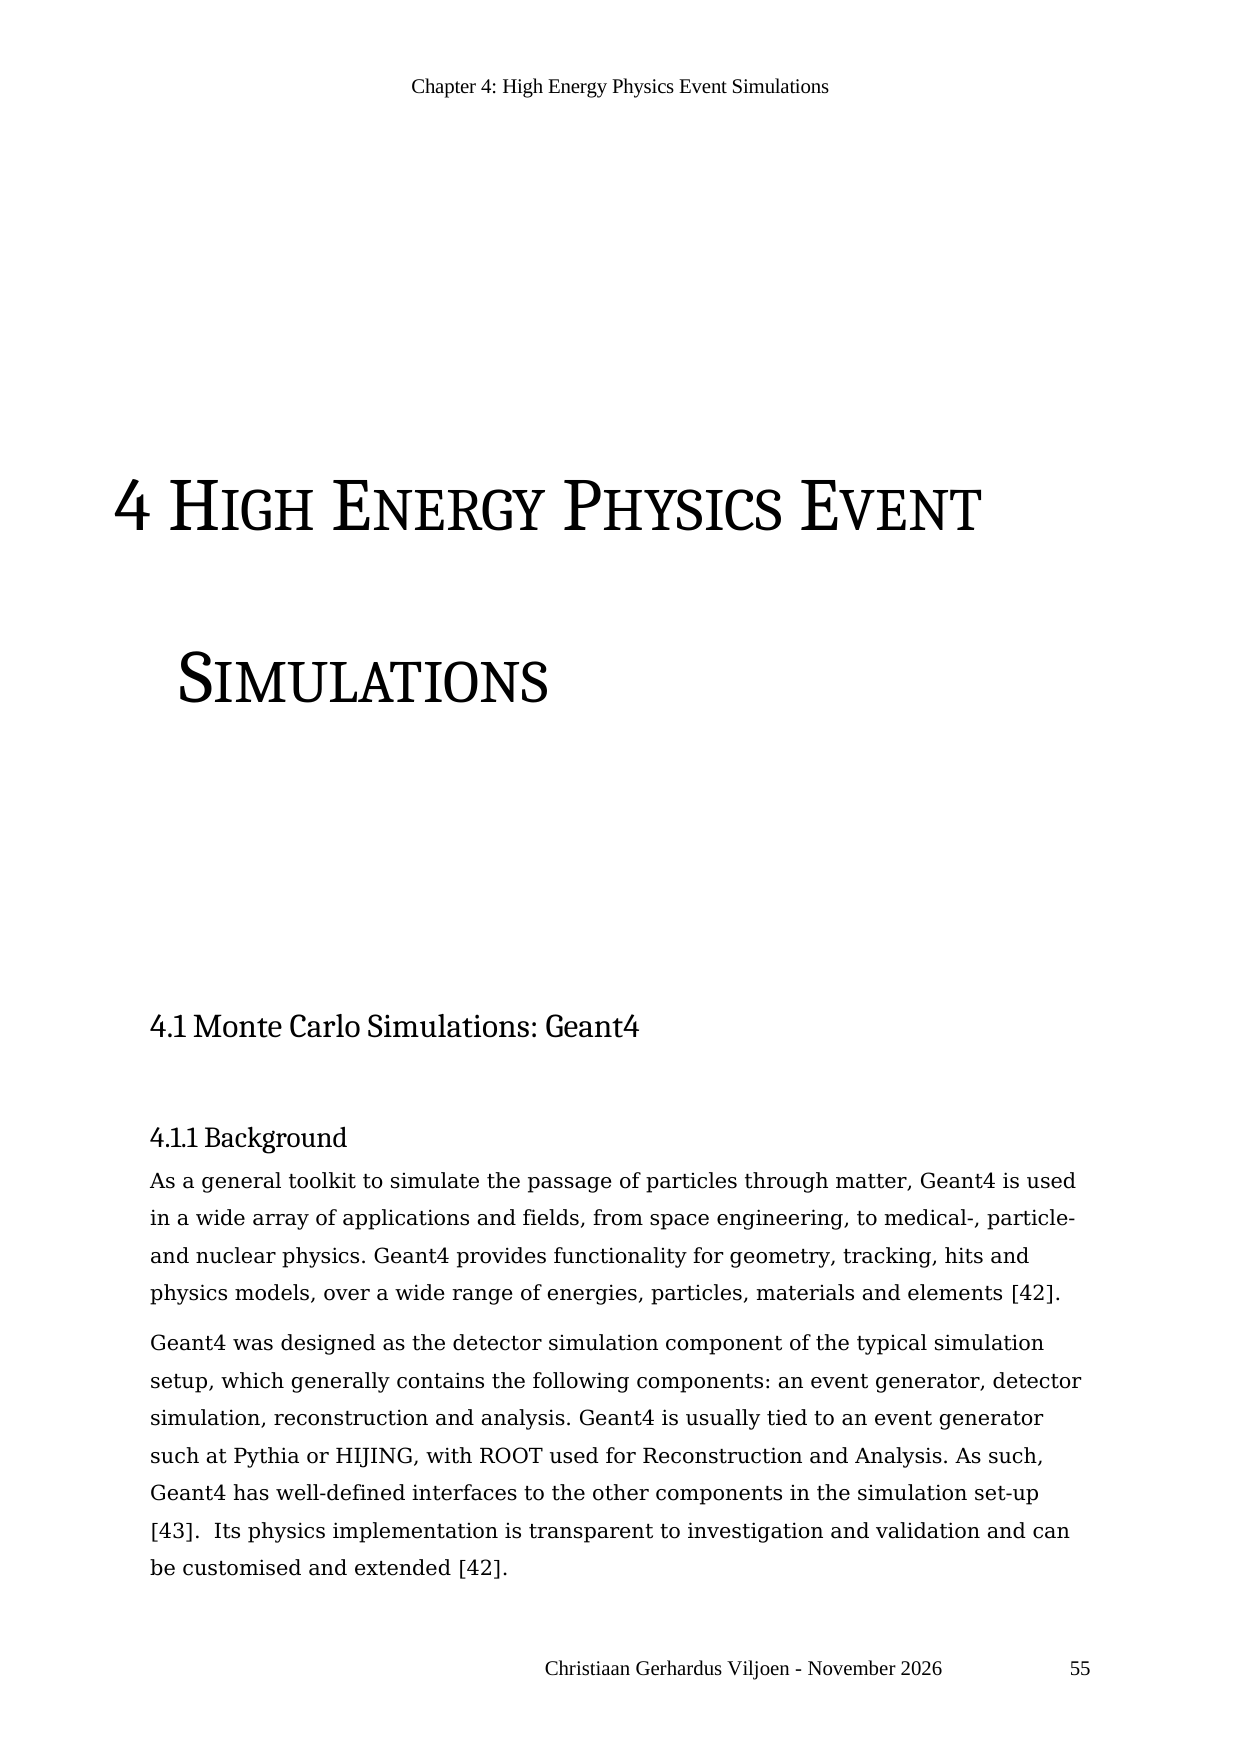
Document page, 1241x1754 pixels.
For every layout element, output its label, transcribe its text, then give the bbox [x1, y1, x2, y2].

subtitle Background [150, 1122, 1090, 1155]
subtitle Monte Carlo Simulations: Geant4 [150, 1007, 1090, 1046]
text As a general toolkit to simulate the passage of particles through matter, Geant4 is used in a wide array of applications and fields, from space engineering, to medical-, particle- and nuclear physics. Geant4 provides functionality for geometry, tracking, hits and physics models, over a wide range of energies, particles, materials and elements . [150, 1168, 1090, 1305]
text Geant4 was designed as the detector simulation component of the typical simulation setup, which generally contains the following components: an event generator, detector simulation, reconstruction and analysis. Geant4 is usually tied to an event generator such at Pythia or HIJING, with ROOT used for Reconstruction and Analysis. As such, Geant4 has well-defined interfaces to the other components in the simulation set-up . Its physics implementation is transparent to investigation and validation and can be customised and extended . [150, 1330, 1090, 1580]
subtitle High Energy Physics Event Simulations [114, 462, 1090, 721]
